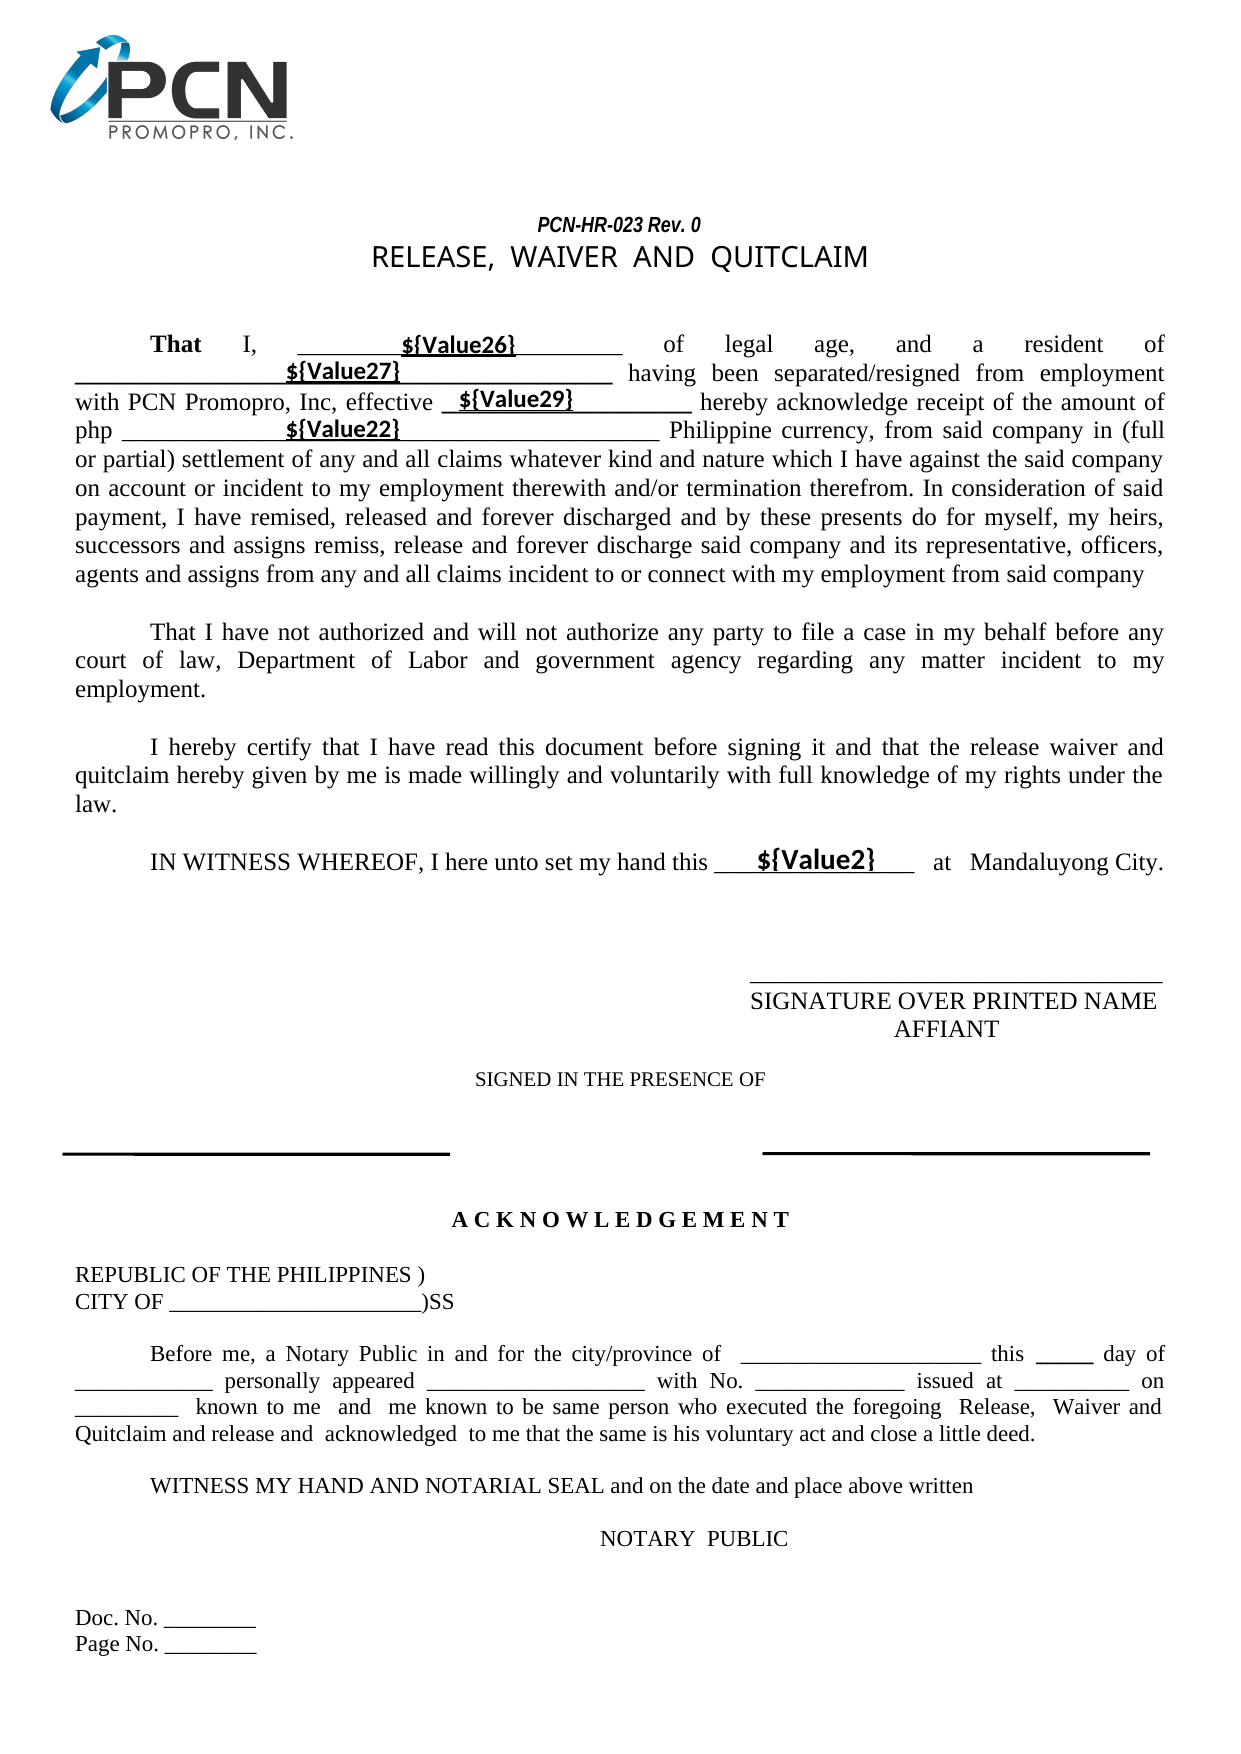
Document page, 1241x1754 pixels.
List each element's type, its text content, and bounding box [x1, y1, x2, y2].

text RELEASE, WAIVER AND QUITCLAIM [75, 237, 1165, 276]
text CITY OF ______________________)SS [75, 1288, 1165, 1314]
text I hereby certify that I have read this document before signing it and that the release waiver and quitclaim hereby given by me is made willingly and voluntarily with full knowledge of my rights under the law. [75, 732, 1165, 818]
text Doc. No. ________ [75, 1604, 1165, 1630]
text Before me, a Notary Public in and for the city/province of _____________________ this _____ day of ____________ personally appeared ___________________ with No. _____________ issued at __________ on _________ known to me and me known to be same person who executed the foregoing Release, Waiver and Quitclaim and release and acknowledged to me that the same is his voluntary act and close a little deed. [75, 1341, 1165, 1446]
text A C K N O W L E D G E M E N T [75, 1206, 1165, 1233]
text AFFIANT [750, 1014, 1165, 1043]
text That I have not authorized and will not authorize any party to file a case in my behalf before any court of law, Department of Labor and government agency regarding any matter incident to my employment. [75, 617, 1165, 703]
text PCN-HR-023 Rev. 0 [75, 212, 1165, 237]
text SIGNATURE OVER PRINTED NAME [750, 986, 1165, 1014]
text REPUBLIC OF THE PHILIPPINES ) [75, 1261, 1165, 1288]
text SIGNED IN THE PRESENCE OF [75, 1067, 1165, 1091]
text That I, __________________________ of legal age, and a resident of ___________________________________________ having been separated/resigned from employment with PCN Promopro, Inc, effective ____________________ hereby acknowledge receipt of the amount of php ___________________________________________ Philippine currency, from said company in (full or partial) settlement of any and all claims whatever kind and nature which I have against the said company on account or incident to my employment therewith and/or termination therefrom. In consideration of said payment, I have remised, released and forever discharged and by these presents do for myself, my heirs, successors and assigns remiss, release and forever discharge said company and its representative, officers, agents and assigns from any and all claims incident to or connect with my employment from said company [75, 329, 1165, 588]
text WITNESS MY HAND AND NOTARIAL SEAL and on the date and place above written [75, 1472, 1165, 1499]
text Page No. ________ [75, 1630, 1165, 1657]
text IN WITNESS WHEREOF, I here unto set my hand this ________________ at Mandaluyong City. [75, 847, 1165, 875]
picture [47, 31, 296, 147]
text _________________________________ [675, 957, 1165, 986]
text NOTARY PUBLIC [225, 1525, 1165, 1551]
